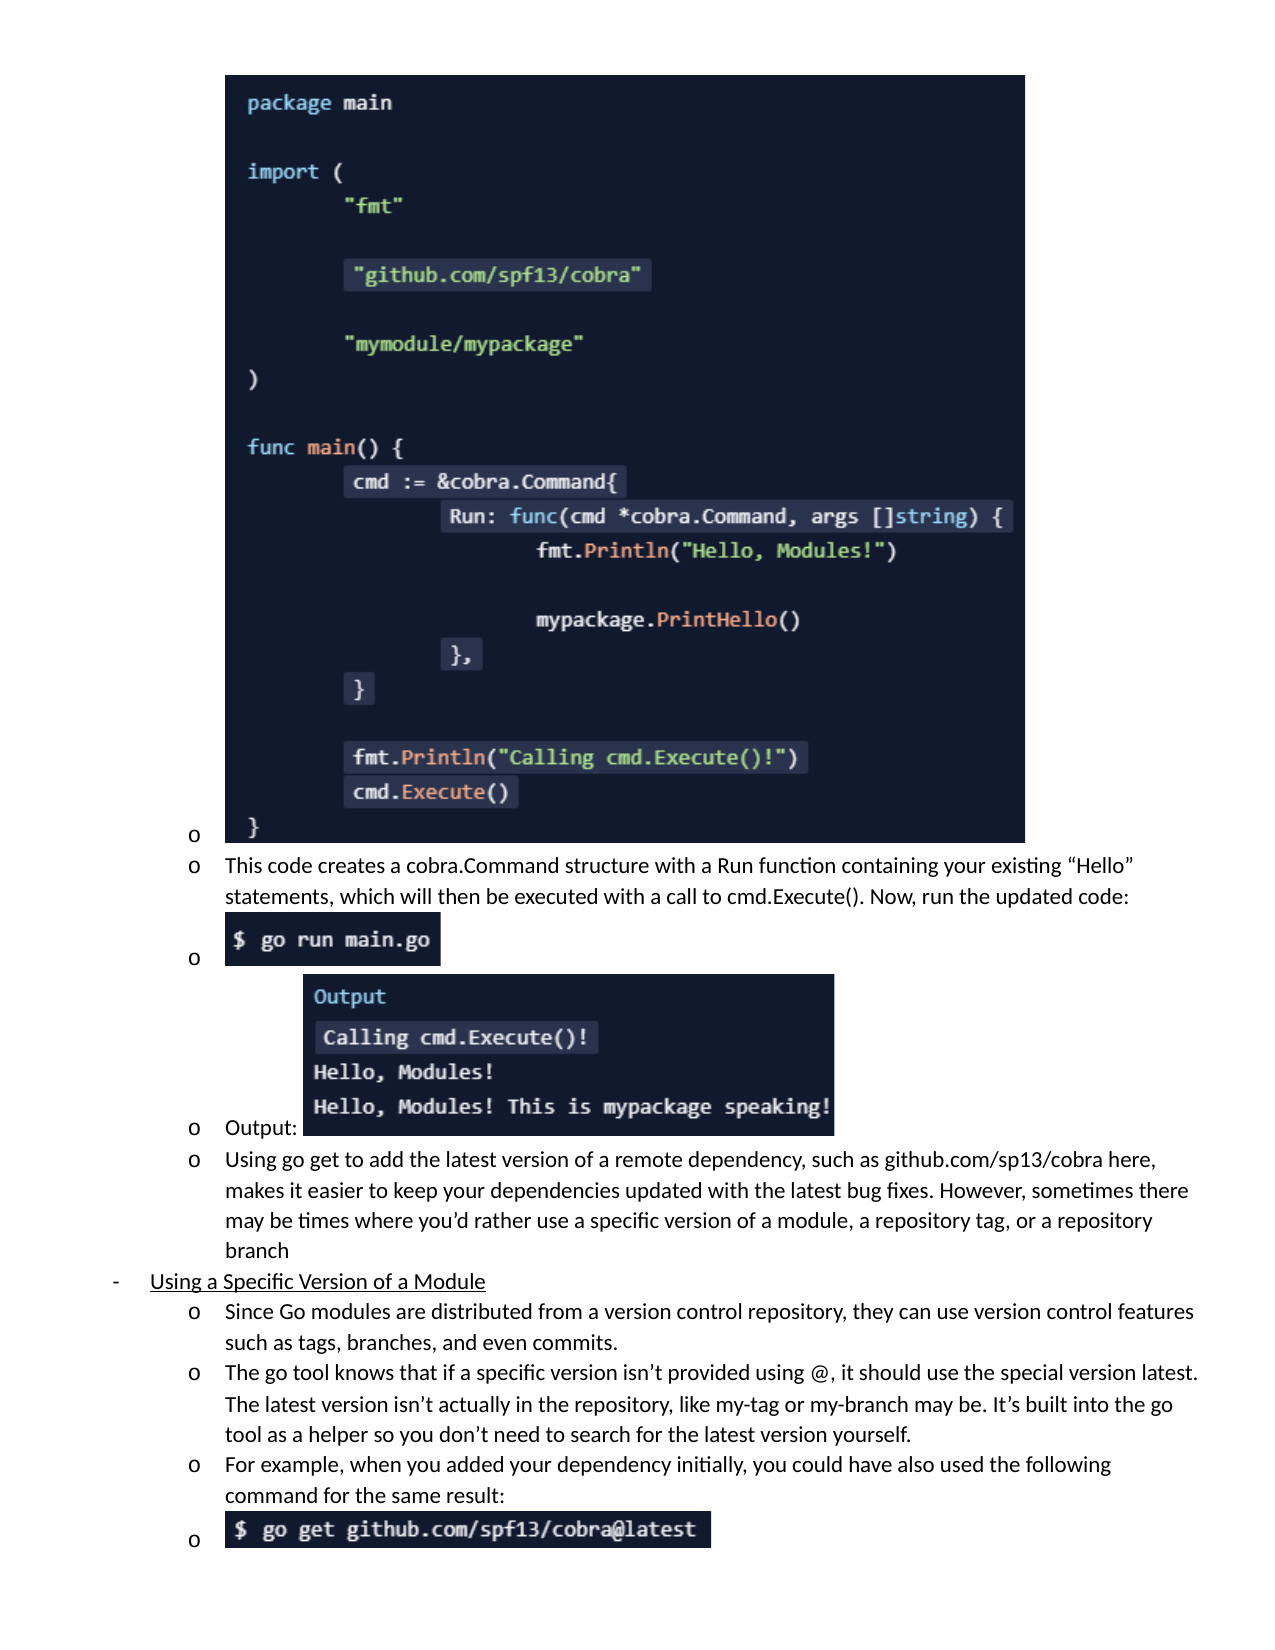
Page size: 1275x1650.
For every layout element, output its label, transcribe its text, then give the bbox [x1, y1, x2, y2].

picture [225, 75, 1025, 843]
list Using a Specific Version of a Module [112, 1267, 1200, 1295]
list For example, when you added your dependency initially, you could have also used the following command for the same result: [187, 1450, 1200, 1510]
list Since Go modules are distributed from a version control repository, they can use version control features such as tags, branches, and even commits. [187, 1297, 1200, 1356]
picture [225, 912, 441, 966]
picture [303, 974, 835, 1136]
list The go tool knows that if a specific version isn’t provided using @, it should use the special version latest. The latest version isn’t actually in the repository, like my-tag or my-branch may be. It’s built into the go tool as a helper so you don’t need to search for the latest version yourself. [187, 1358, 1200, 1448]
list Using go get to add the latest version of a remote dependency, such as github.com/sp13/cobra here, makes it easier to keep your dependencies updated with the latest bug fixes. However, sometimes there may be times where you’d rather use a specific version of a module, a repository tag, or a repository branch [187, 1145, 1200, 1264]
list This code creates a cobra.Command structure with a Run function containing your existing “Hello” statements, which will then be executed with a call to cmd.Execute(). Now, run the updated code: [187, 851, 1200, 911]
picture [225, 1511, 712, 1548]
